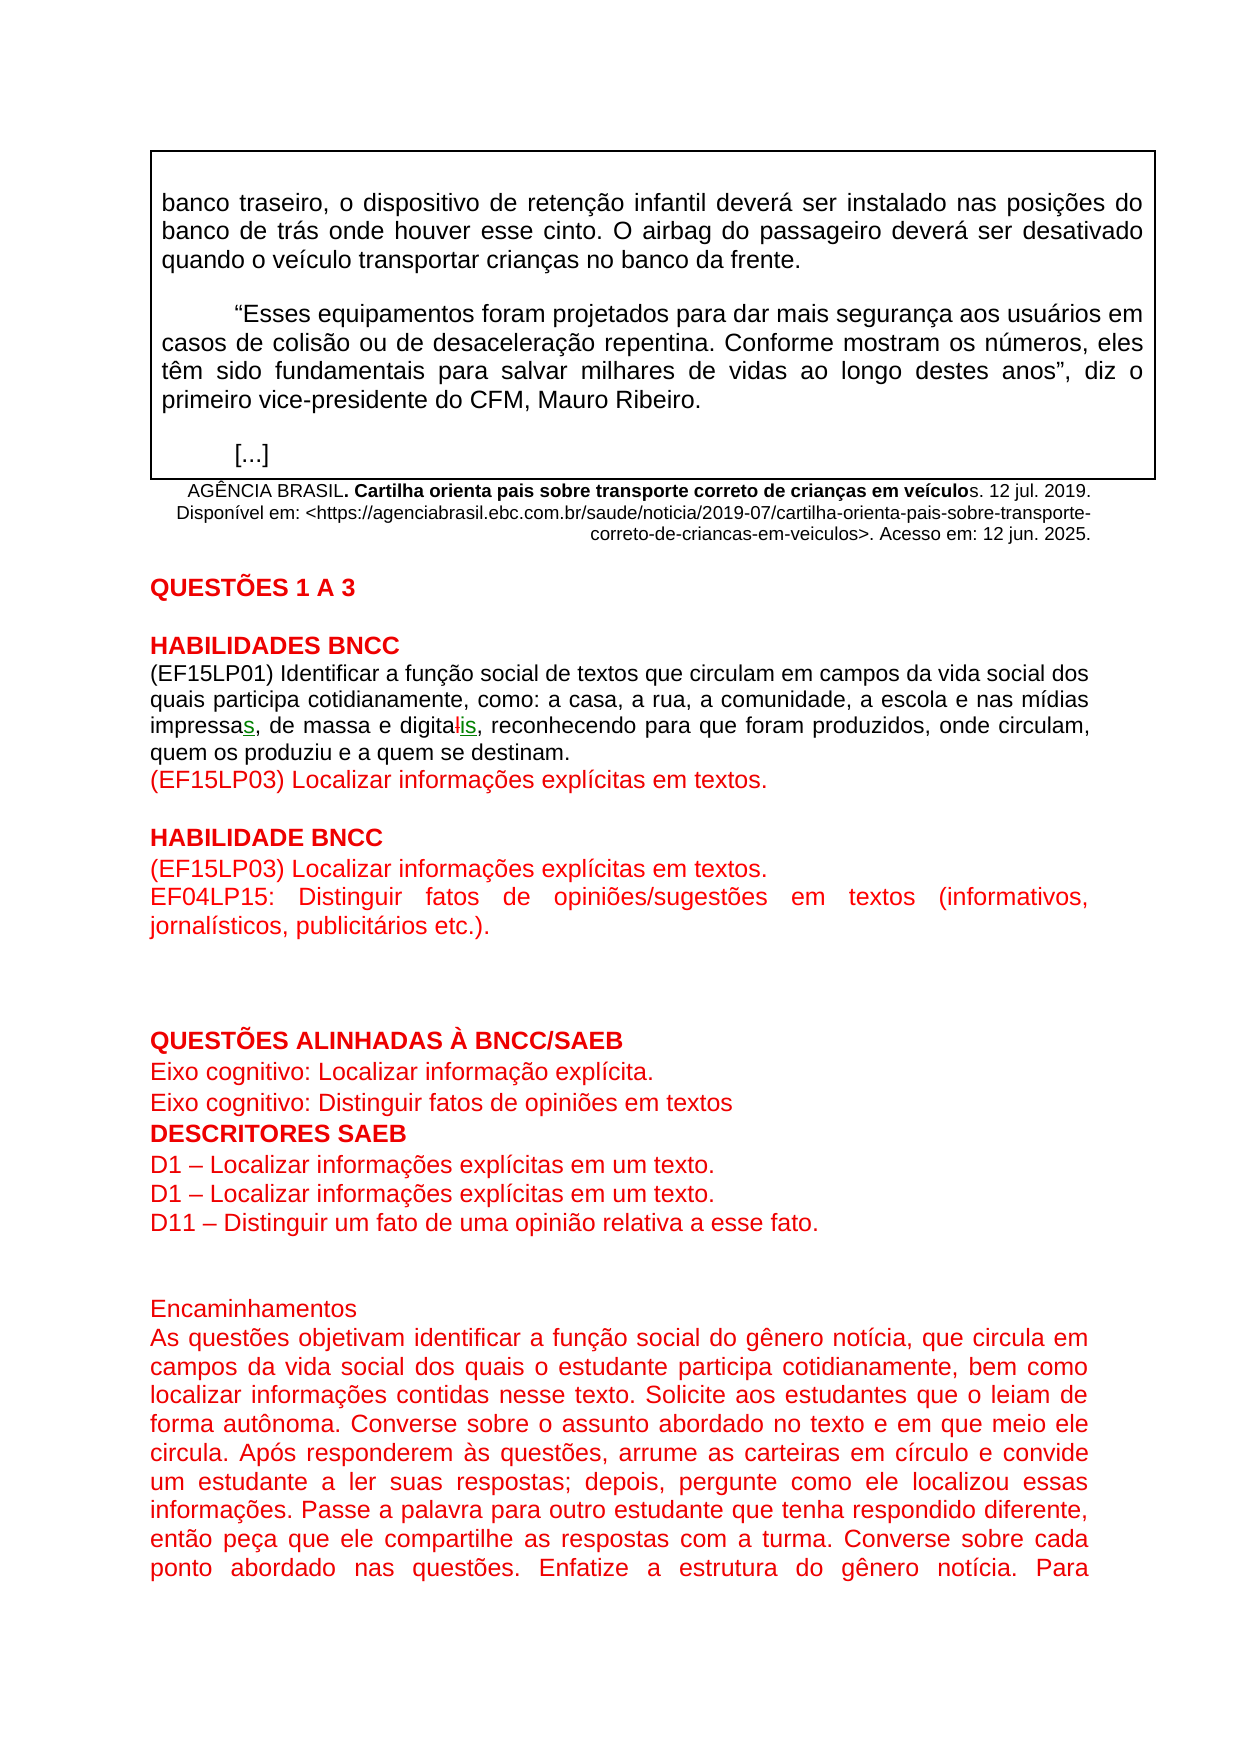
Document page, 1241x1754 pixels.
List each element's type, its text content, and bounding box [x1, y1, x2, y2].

text DESCRITORES SAEB [150, 1119, 1090, 1148]
text HABILIDADES BNCC [150, 631, 1090, 660]
text Eixo cognitivo: Distinguir fatos de opiniões em textos [150, 1088, 1090, 1117]
text (EF15LP03) Localizar informações explícitas em textos. [150, 765, 1090, 794]
text HABILIDADE BNCC [150, 823, 1090, 851]
subtitle EF04LP15: Distinguir fatos de opiniões/sugestões em textos (informativos, jornalísticos, publicitários etc.). [150, 882, 1090, 940]
text QUESTÕES ALINHADAS À BNCC/SAEB [150, 1026, 1090, 1055]
text AGÊNCIA BRASIL. Cartilha orienta pais sobre transporte correto de crianças em veículos. 12 jul. 2019. Disponível em: <https://agenciabrasil.ebc.com.br/saude/noticia/2019-07/cartilha-orienta-pais-sobre-transporte-correto-de-criancas-em-veiculos>. Acesso em: 12 jun. 2025. [150, 480, 1091, 545]
text QUESTÕES 1 A 3 [150, 573, 1090, 602]
text D1 – Localizar informações explícitas em um texto. [150, 1179, 1090, 1208]
text D11 – Distinguir um fato de uma opinião relativa a esse fato. [150, 1208, 1090, 1237]
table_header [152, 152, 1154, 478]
text D1 – Localizar informações explícitas em um texto. [150, 1150, 1090, 1179]
text Encaminhamentos [150, 1294, 1090, 1323]
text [150, 1323, 1090, 1582]
text (EF15LP03) Localizar informações explícitas em textos. [150, 854, 1090, 882]
text (EF15LP01) Identificar a função social de textos que circulam em campos da vida social dos quais participa cotidianamente, como: a casa, a rua, a comunidade, a escola e nas mídias impressas, de massa e digitalis, reconhecendo para que foram produzidos, onde circulam, quem os produziu e a quem se destinam. [150, 660, 1090, 765]
text Eixo cognitivo: Localizar informação explícita. [150, 1057, 1090, 1086]
